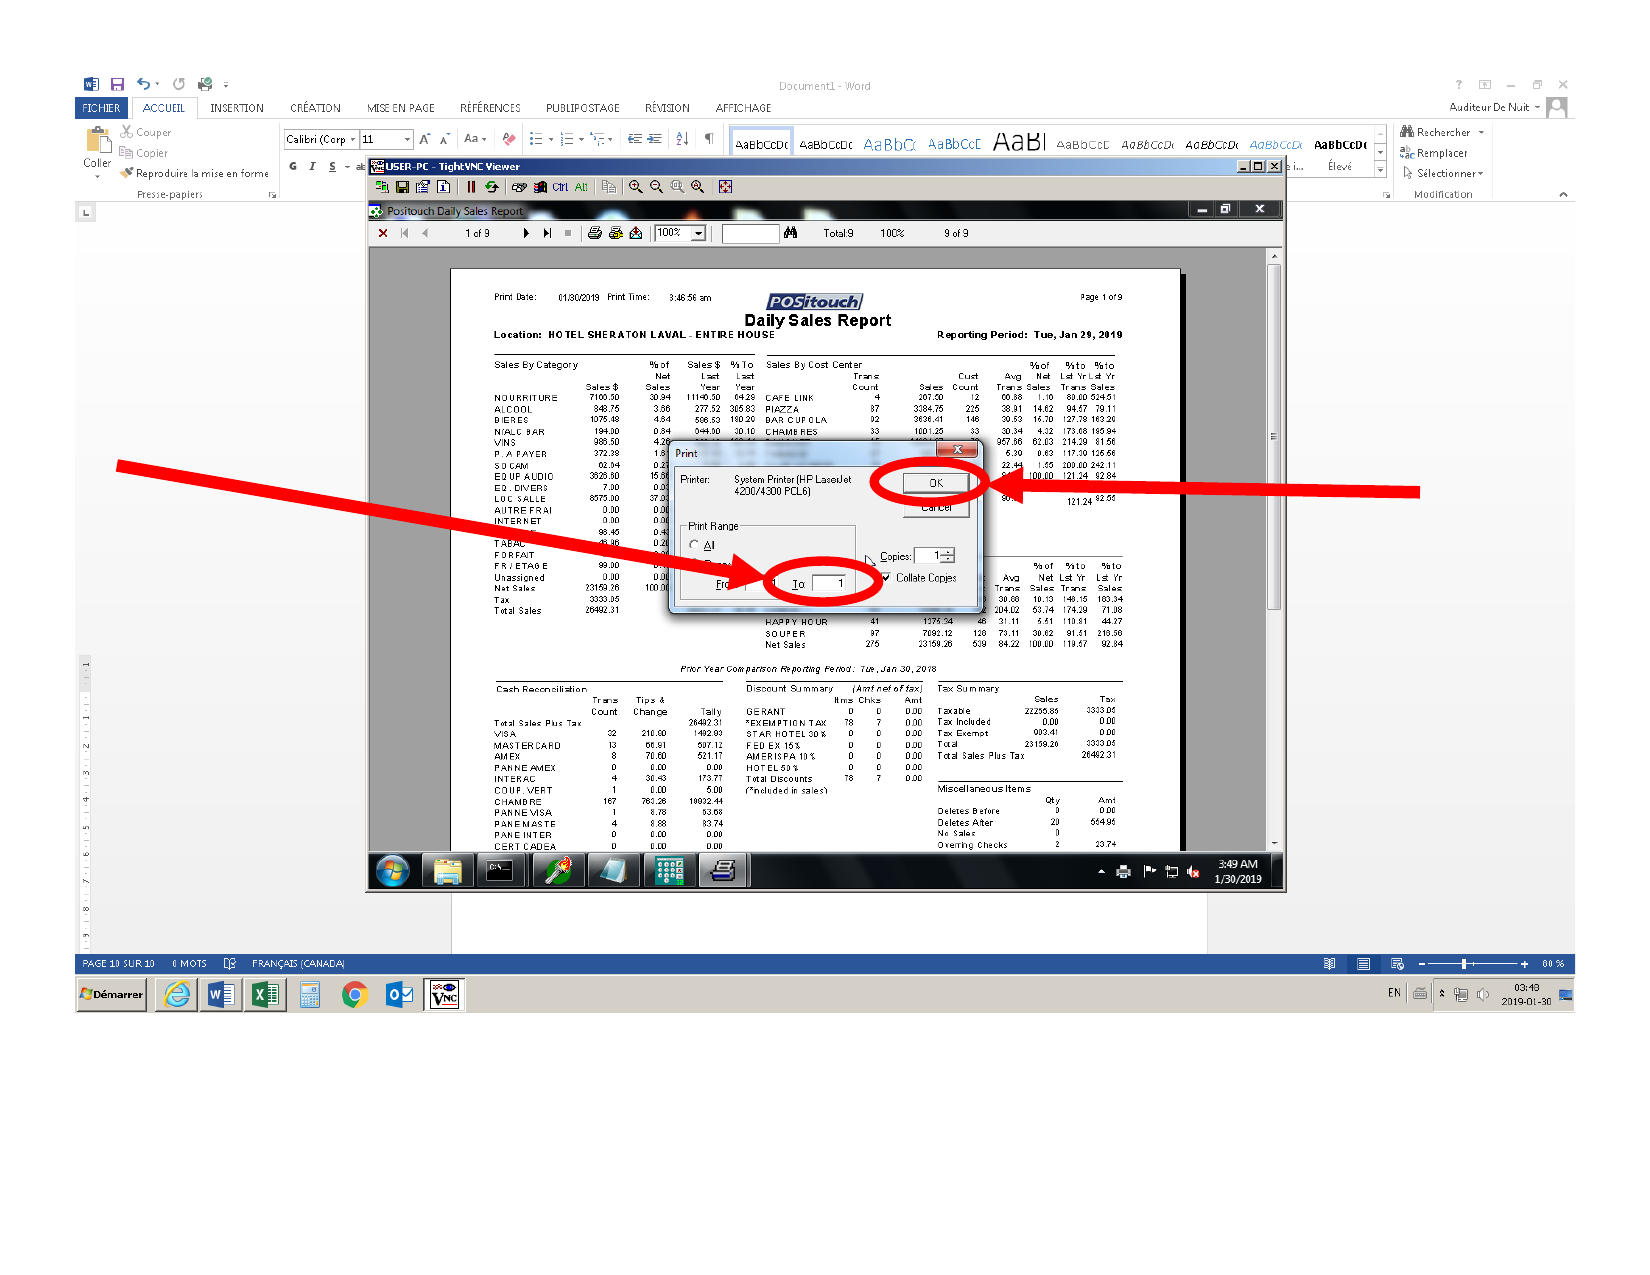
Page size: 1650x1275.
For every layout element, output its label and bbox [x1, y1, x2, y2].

picture [75, 75, 1575, 1013]
